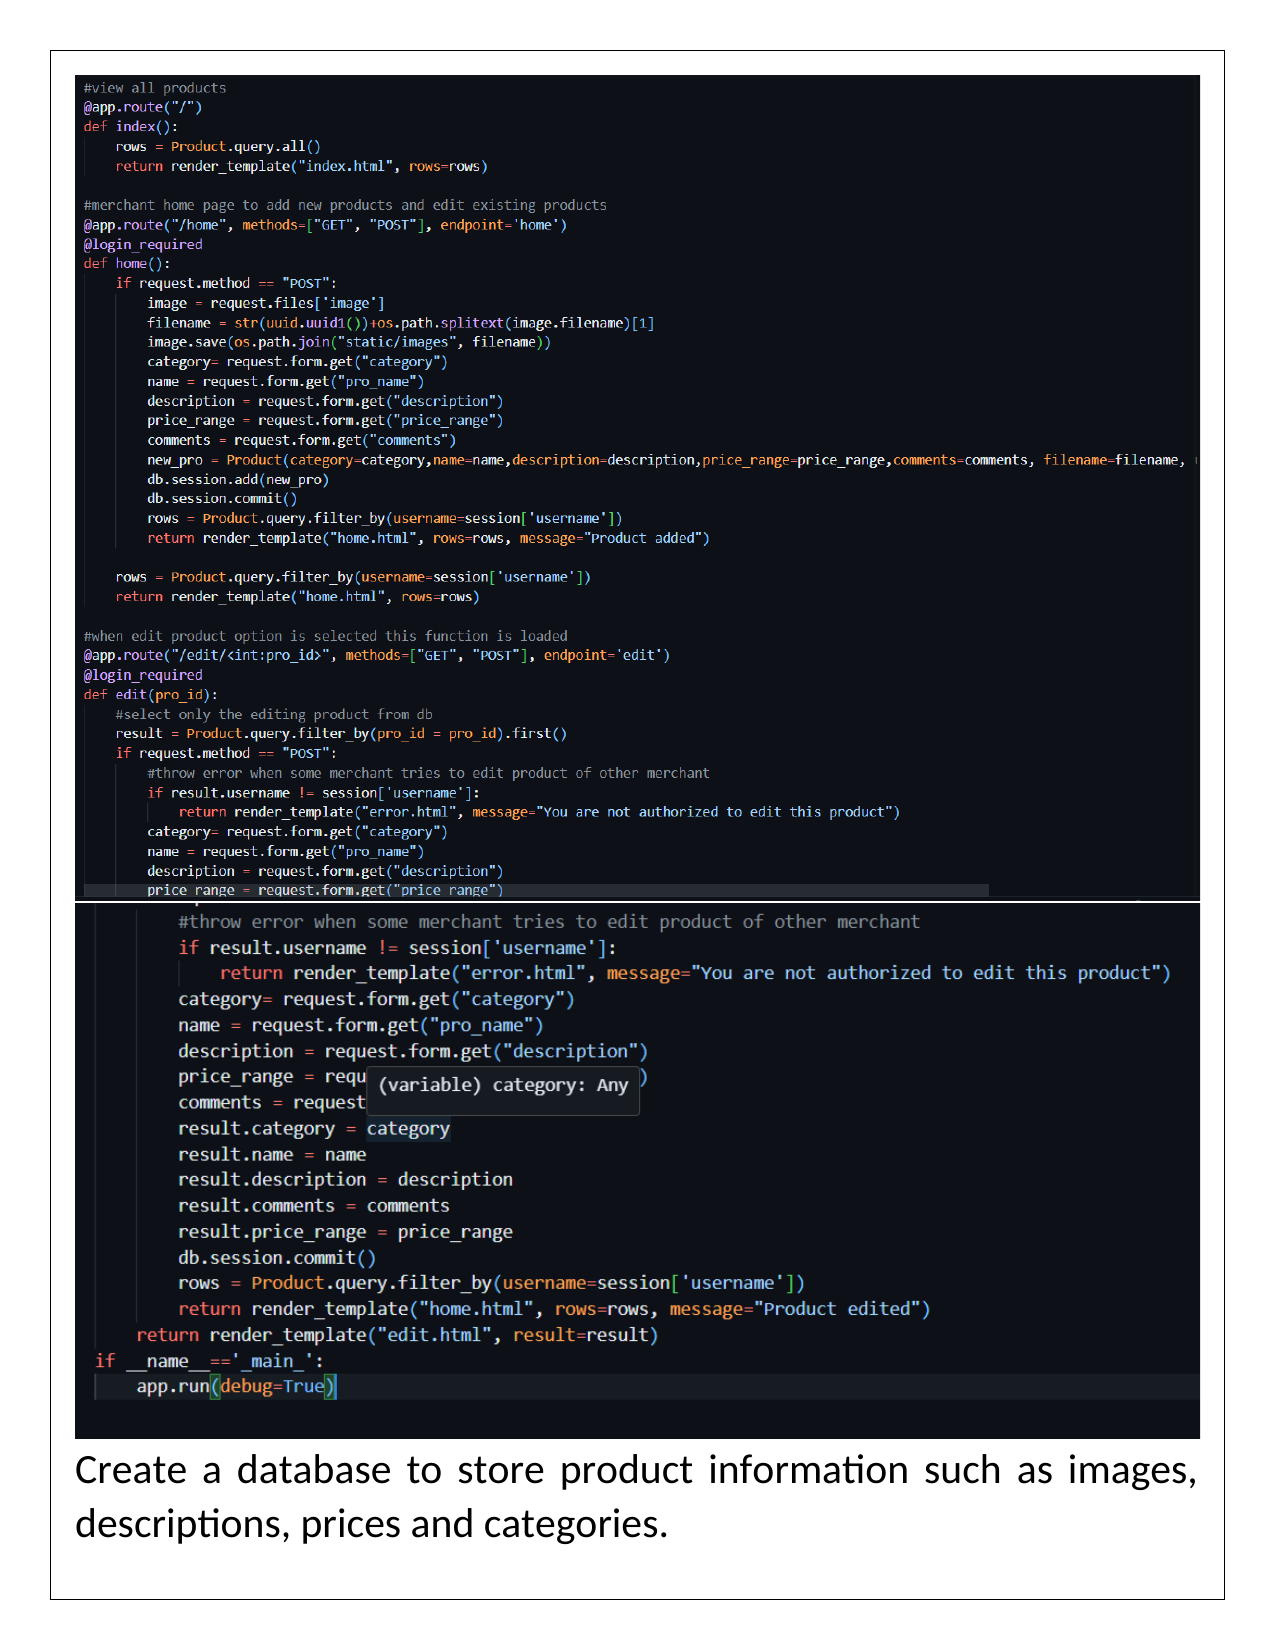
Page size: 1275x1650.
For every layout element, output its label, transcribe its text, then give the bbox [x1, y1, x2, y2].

picture [75, 75, 1200, 901]
text Create a database to store product information such as images, descriptions, prices and categories. [75, 1439, 1200, 1548]
picture [75, 903, 1200, 1439]
